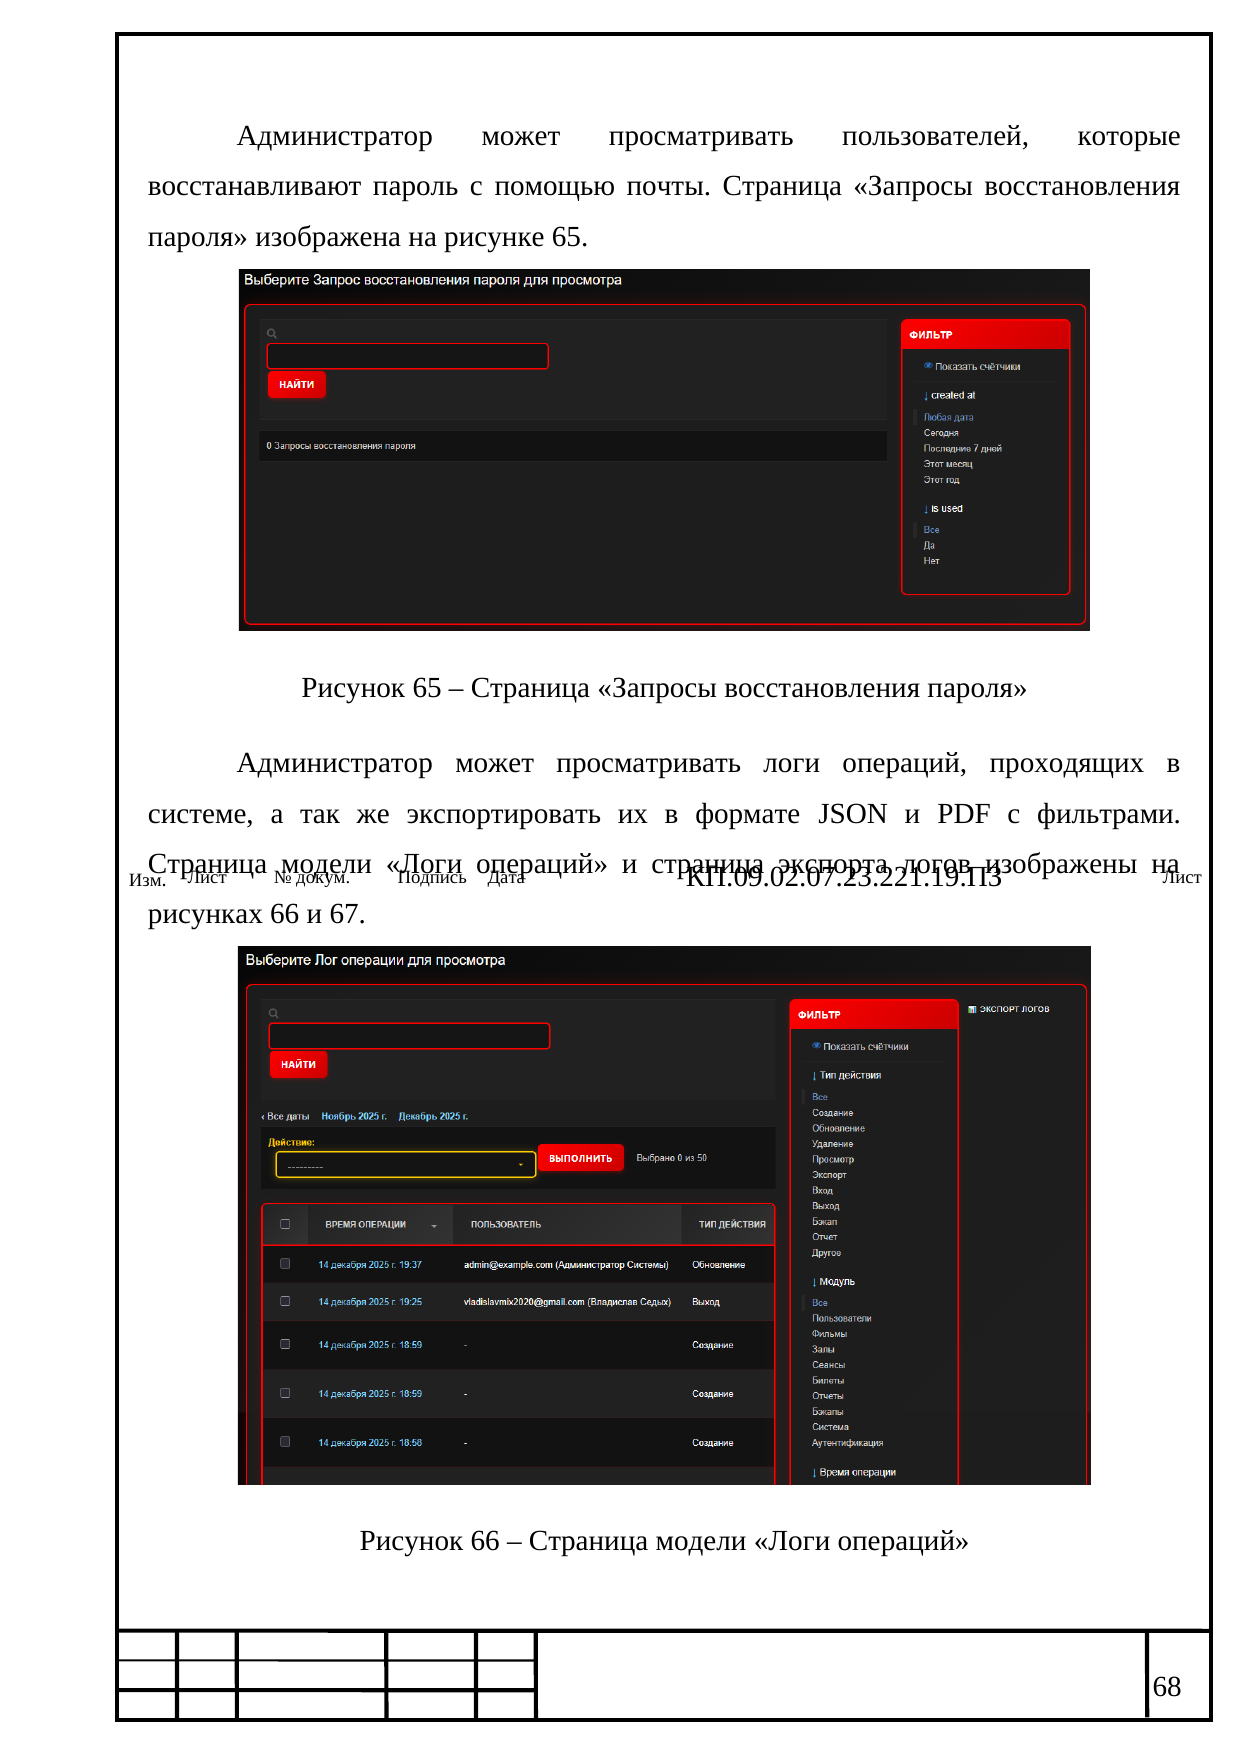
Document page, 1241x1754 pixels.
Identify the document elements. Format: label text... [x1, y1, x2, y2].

picture [238, 269, 1090, 631]
text Рисунок 66 – Страница модели «Логи операций» [148, 1523, 1181, 1557]
text Администратор может просматривать логи операций, проходящих в системе, а так же экспортировать их в формате JSON и PDF с фильтрами. Страница модели «Логи операций» и страница экспорта логов изображены на рисунках 66 и 67. [148, 745, 1181, 930]
picture [237, 946, 1091, 1485]
text Администратор может просматривать пользователей, которые восстанавливают пароль с помощью почты. Страница «Запросы восстановления пароля» изображена на рисунке 65. [148, 118, 1181, 252]
text Рисунок 65 – Страница «Запросы восстановления пароля» [148, 670, 1181, 704]
